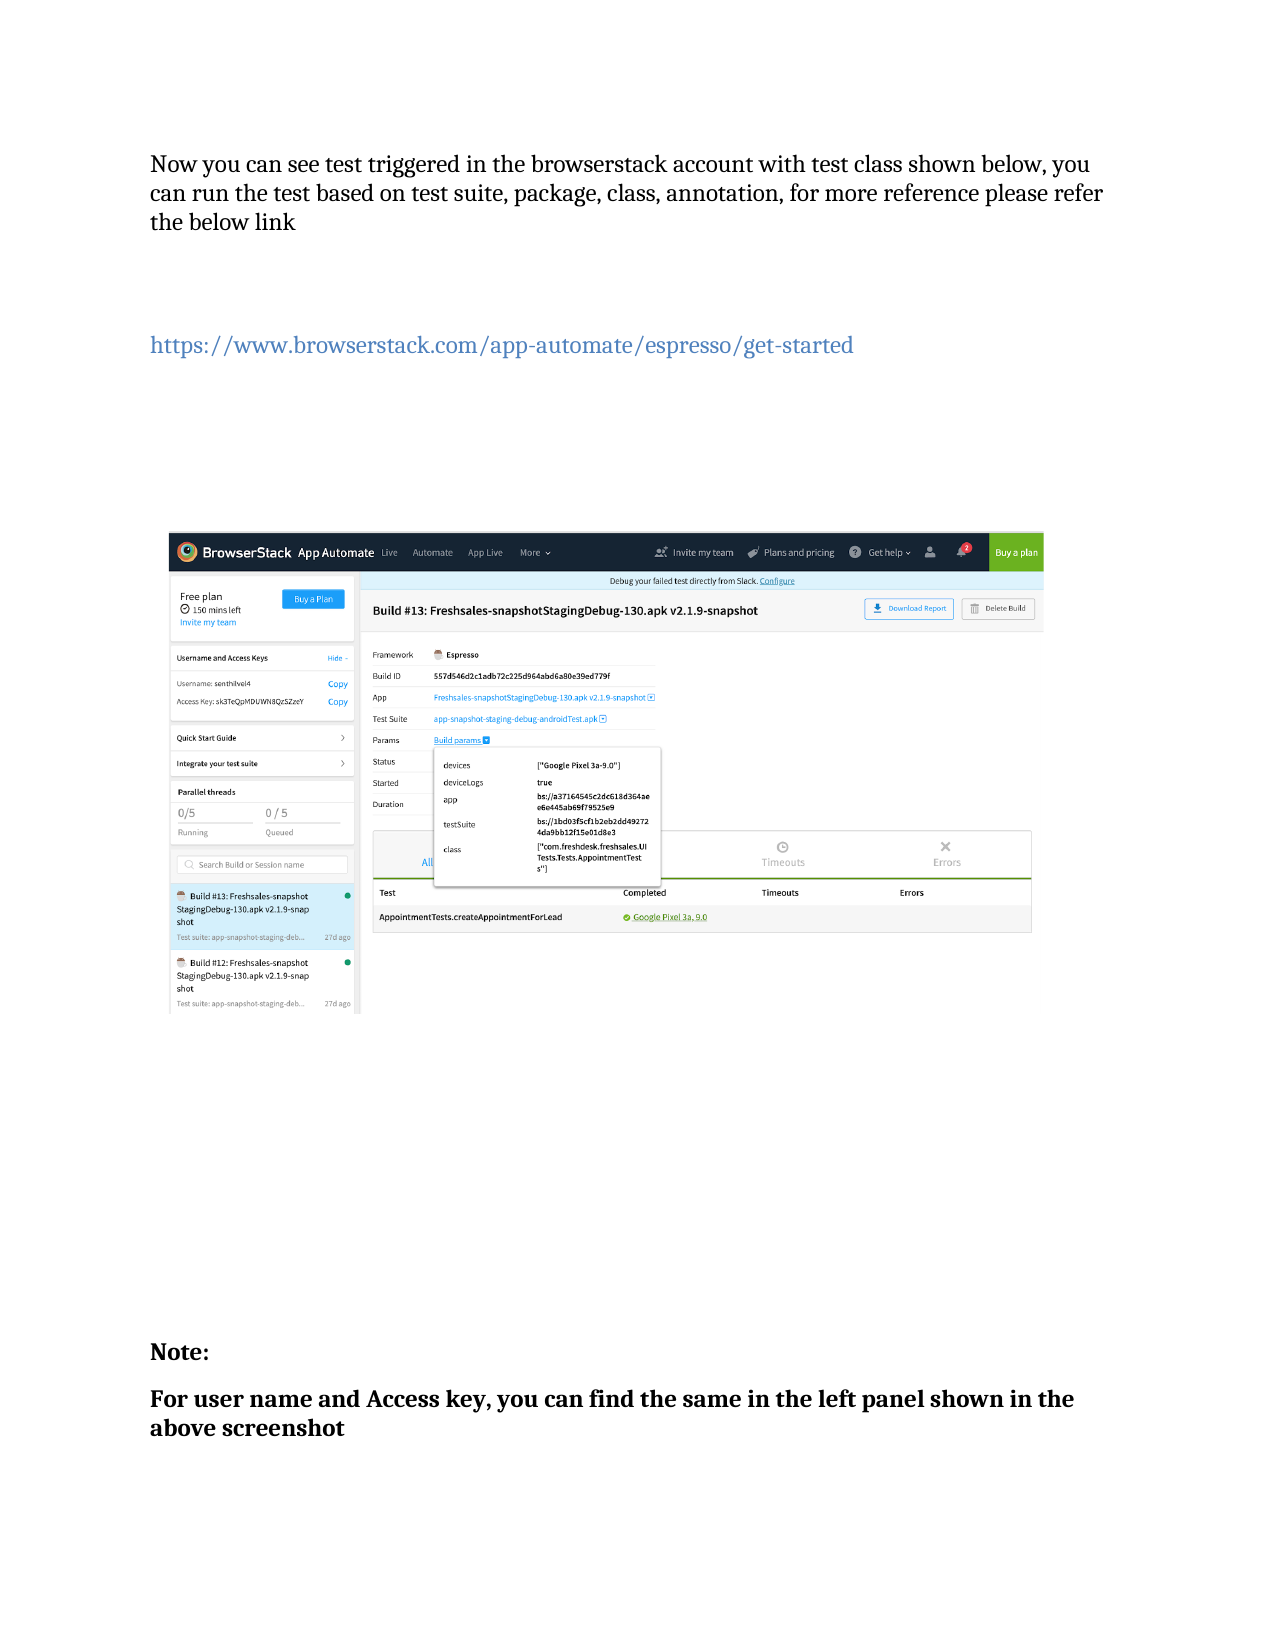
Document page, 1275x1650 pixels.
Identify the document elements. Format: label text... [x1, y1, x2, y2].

text https://www.browserstack.com/app-automate/espresso/get-started [150, 331, 1125, 360]
picture [168, 531, 1044, 1014]
text Now you can see test triggered in the browserstack account with test class shown below, you can run the test based on test suite, package, class, annotation, for more reference please refer the below link [150, 150, 1125, 236]
text For user name and Access key, you can find the same in the left panel shown in the above screenshot [150, 1385, 1125, 1442]
text Note: [150, 1337, 1125, 1366]
